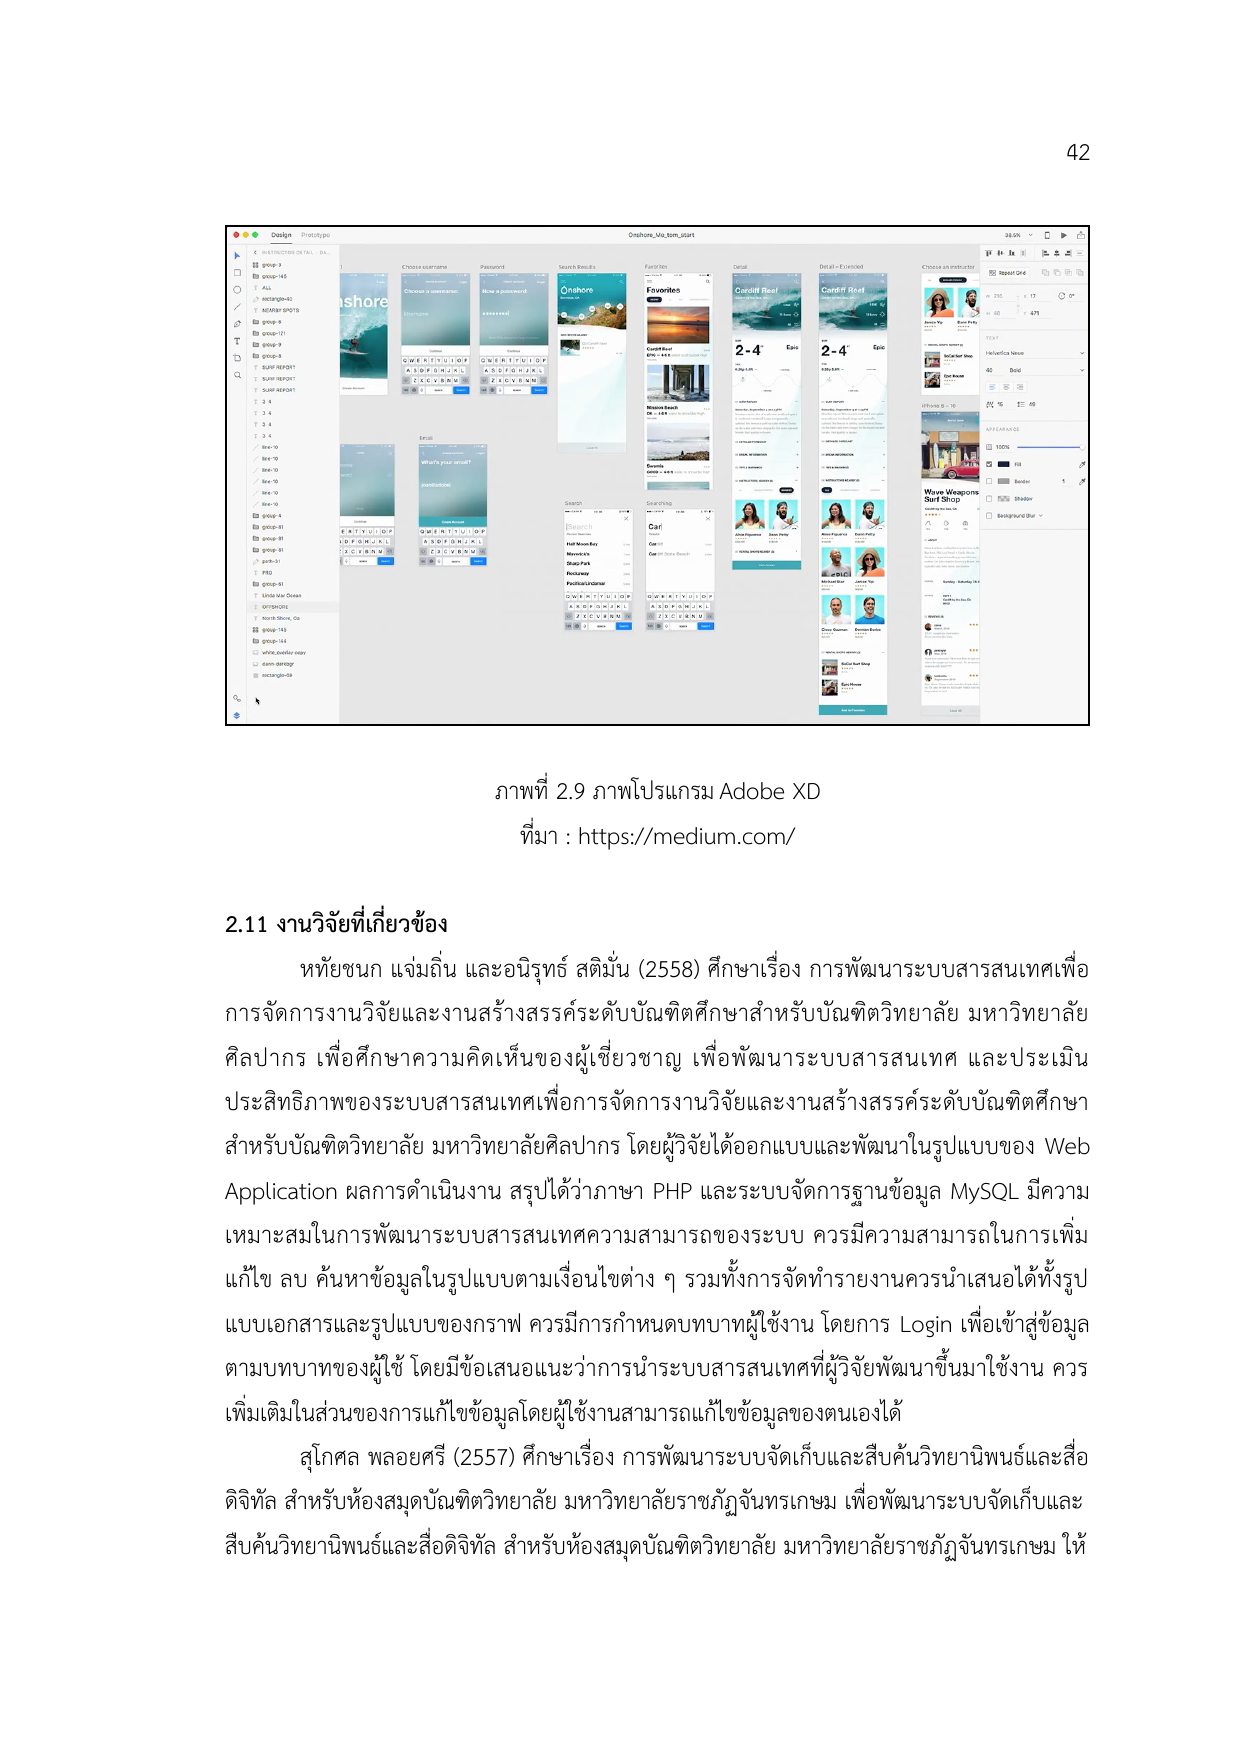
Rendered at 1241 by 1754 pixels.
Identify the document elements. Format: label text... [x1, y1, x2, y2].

text ที่มา : https://medium.com/ [225, 815, 1090, 859]
text ภาพที่ 2.9 ภาพโปรแกรม Adobe XD [225, 771, 1090, 815]
picture [227, 227, 1088, 724]
text 2.11 งานวิจัยที่เกี่ยวข้อง [225, 904, 1090, 948]
text หทัยชนก แจ่มถิ่น และอนิรุทธ์ สติมั่น (2558) ศึกษาเรื่อง การพัฒนาระบบสารสนเทศเพื่อการจัดการงานวิจัยและงานสร้างสรรค์ระดับบัณฑิตศึกษาสำหรับบัณฑิตวิทยาลัย มหาวิทยาลัยศิลปากร เพื่อศึกษาความคิดเห็นของผู้เชี่ยวชาญ เพื่อพัฒนาระบบสารสนเทศ และประเมินประสิทธิภาพของระบบสารสนเทศเพื่อการจัดการงานวิจัยและงานสร้างสรรค์ระดับบัณฑิตศึกษา สำหรับบัณฑิตวิทยาลัย มหาวิทยาลัยศิลปากร โดยผู้วิจัยได้ออกแบบและพัฒนาในรูปแบบของ Web Application ผลการดำเนินงาน สรุปได้ว่าภาษา PHP และระบบจัดการฐานข้อมูล MySQL มีความเหมาะสมในการพัฒนาระบบสารสนเทศความสามารถของระบบ ควรมีความสามารถในการเพิ่ม แก้ไข ลบ ค้นหาข้อมูลในรูปแบบตามเงื่อนไขต่าง ๆ รวมทั้งการจัดทำรายงานควรนำเสนอได้ทั้งรูปแบบเอกสารและรูปแบบของกราฟ ควรมีการกำหนดบทบาทผู้ใช้งาน โดยการ Login เพื่อเข้าสู่ข้อมูลตามบทบาทของผู้ใช้ โดยมีข้อเสนอแนะว่าการนำระบบสารสนเทศที่ผู้วิจัยพัฒนาขึ้นมาใช้งาน ควรเพิ่มเติมในส่วนของการแก้ไขข้อมูลโดยผู้ใช้งานสามารถแก้ไขข้อมูลของตนเองได้ [225, 948, 1090, 1436]
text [225, 1436, 1090, 1569]
